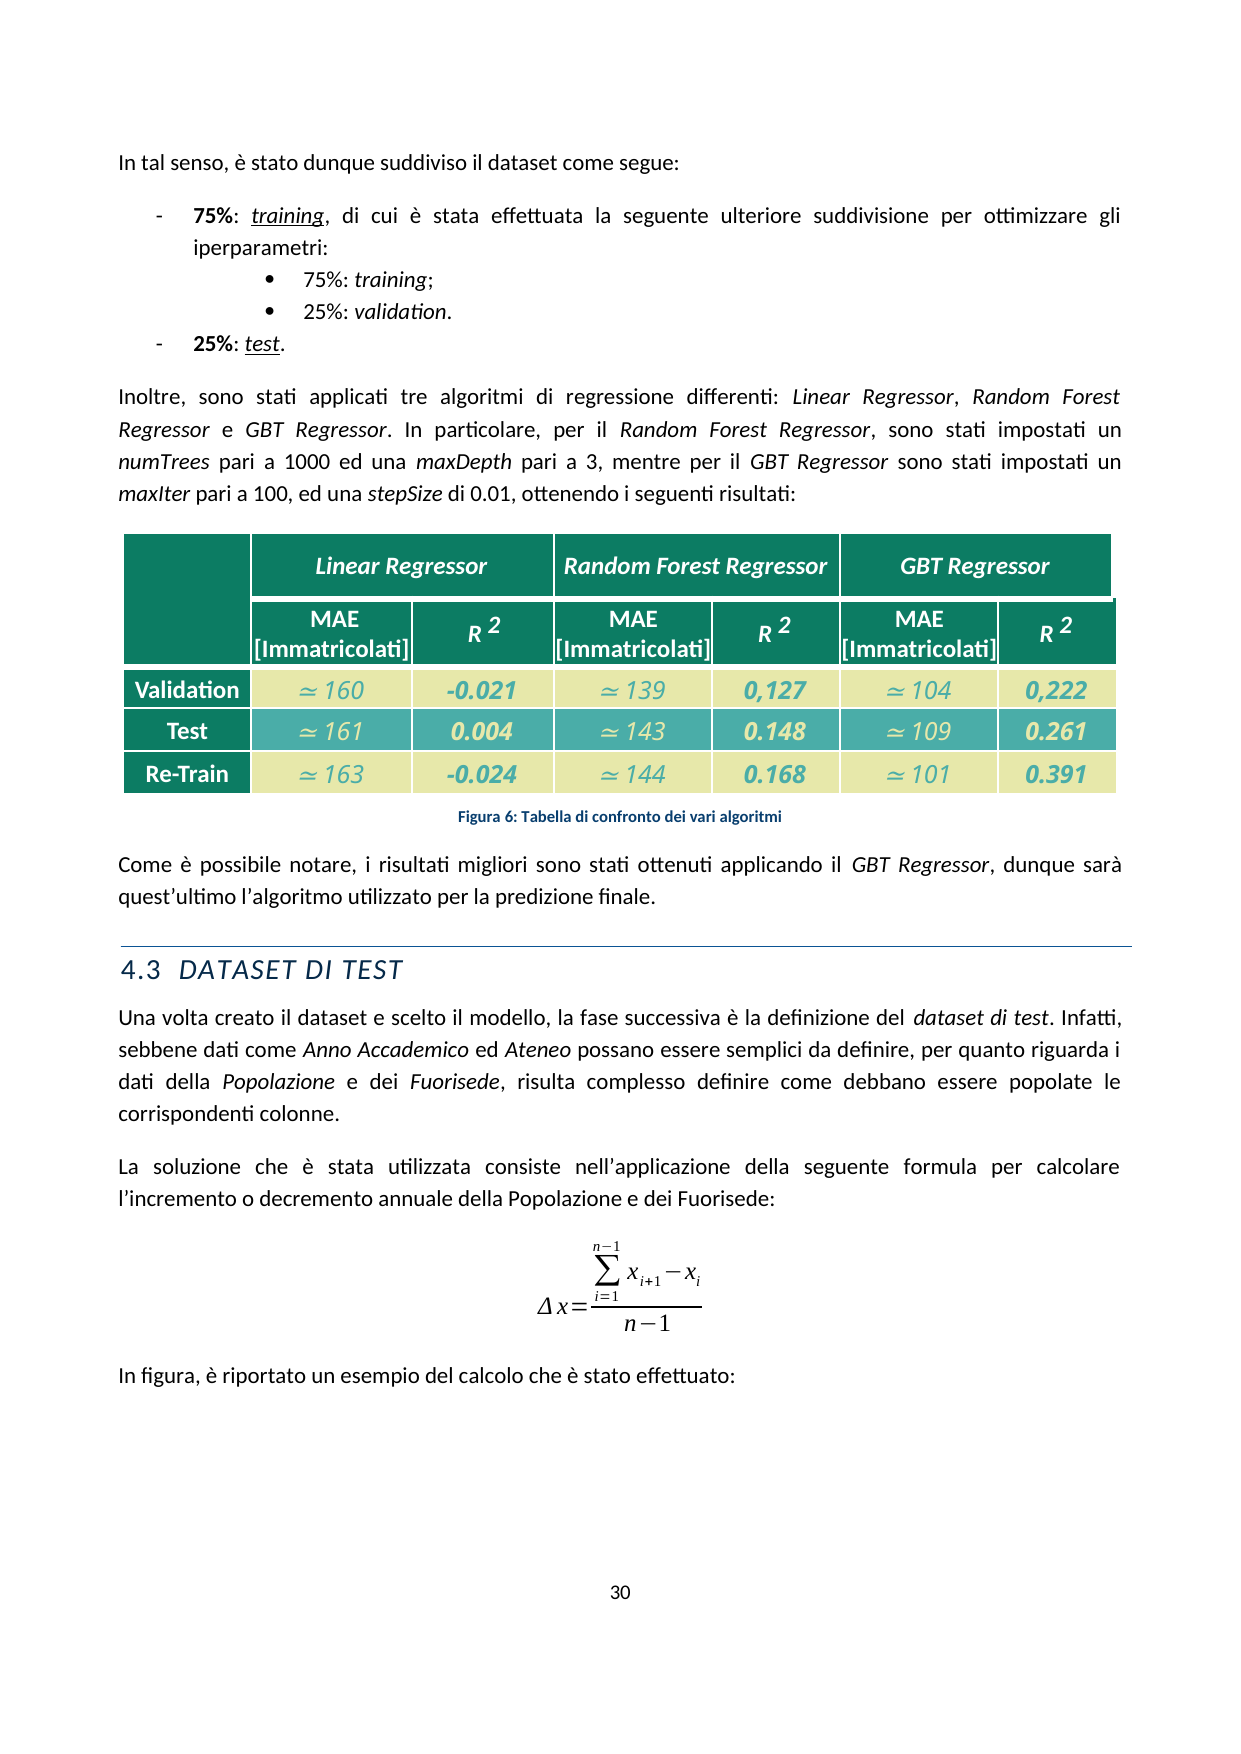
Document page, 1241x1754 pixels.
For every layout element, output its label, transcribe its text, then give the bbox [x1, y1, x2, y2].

text Una volta creato il dataset e scelto il modello, la fase successiva è la definizione del dataset di test. Infatti, sebbene dati come Anno Accademico ed Ateneo possano essere semplici da definire, per quanto riguarda i dati della Popolazione e dei Fuorisede, risulta complesso definire come debbano essere popolate le corrispondenti colonne. [118, 1003, 1122, 1127]
table_cell R 2 [413, 602, 553, 664]
table_cell ≃ 101 [841, 752, 997, 793]
text La soluzione che è stata utilizzata consiste nell’applicazione della seguente formula per calcolare l’incremento o decremento annuale della Popolazione e dei Fuorisede: [118, 1152, 1122, 1212]
text Come è possibile notare, i risultati migliori sono stati ottenuti applicando il GBT Regressor, dunque sarà quest’ultimo l’algoritmo utilizzato per la predizione finale. [118, 850, 1122, 910]
table_header [124, 534, 250, 664]
table_cell 0.168 [713, 752, 839, 793]
subtitle 4.3 Dataset di Test [121, 947, 1132, 987]
table_cell ≃ 161 [252, 709, 411, 750]
table_cell Test [124, 709, 250, 750]
table_cell ≃ 144 [555, 752, 711, 793]
table_cell -0.021 [413, 670, 553, 707]
table_header Linear Regressor [252, 534, 553, 596]
table_cell ≃ 109 [841, 709, 997, 750]
table_cell MAE [Immatricolati] [252, 602, 411, 664]
table_cell -0.024 [413, 752, 553, 793]
list 75%: training; [266, 265, 1122, 293]
table_cell ≃ 163 [252, 752, 411, 793]
table_cell ≃ 104 [841, 670, 997, 707]
table_cell 0.261 [999, 709, 1116, 750]
table_cell MAE [Immatricolati] [841, 602, 997, 664]
list 25%: test. [156, 329, 1122, 357]
table_cell 0.148 [713, 709, 839, 750]
table_cell R 2 [713, 602, 839, 664]
table_cell Validation [124, 670, 250, 707]
table_cell ≃ 160 [252, 670, 411, 707]
table_cell 0,222 [999, 670, 1116, 707]
text In tal senso, è stato dunque suddiviso il dataset come segue: [118, 148, 1122, 176]
table_cell Re-Train [124, 752, 250, 793]
table_cell 0.004 [413, 709, 553, 750]
table_cell 0,127 [713, 670, 839, 707]
table_cell 0.391 [999, 752, 1116, 793]
table_cell ≃ 143 [555, 709, 711, 750]
table_cell R 2 [999, 598, 1116, 664]
text Inoltre, sono stati applicati tre algoritmi di regressione differenti: Linear Regressor, Random Forest Regressor e GBT Regressor. In particolare, per il Random Forest Regressor, sono stati impostati un numTrees pari a 1000 ed una maxDepth pari a 3, mentre per il GBT Regressor sono stati impostati un maxIter pari a 100, ed una stepSize di 0.01, ottenendo i seguenti risultati: [118, 382, 1122, 507]
list 25%: validation. [266, 297, 1122, 325]
table_cell MAE [Immatricolati] [555, 602, 711, 664]
table_header GBT Regressor [841, 534, 1111, 596]
text In figura, è riportato un esempio del calcolo che è stato effettuato: [118, 1361, 1122, 1389]
table_cell ≃ 139 [555, 670, 711, 707]
table_header Random Forest Regressor [555, 534, 839, 596]
list 75%: training, di cui è stata effettuata la seguente ulteriore suddivisione per ottimizzare gli iperparametri: [156, 201, 1122, 261]
